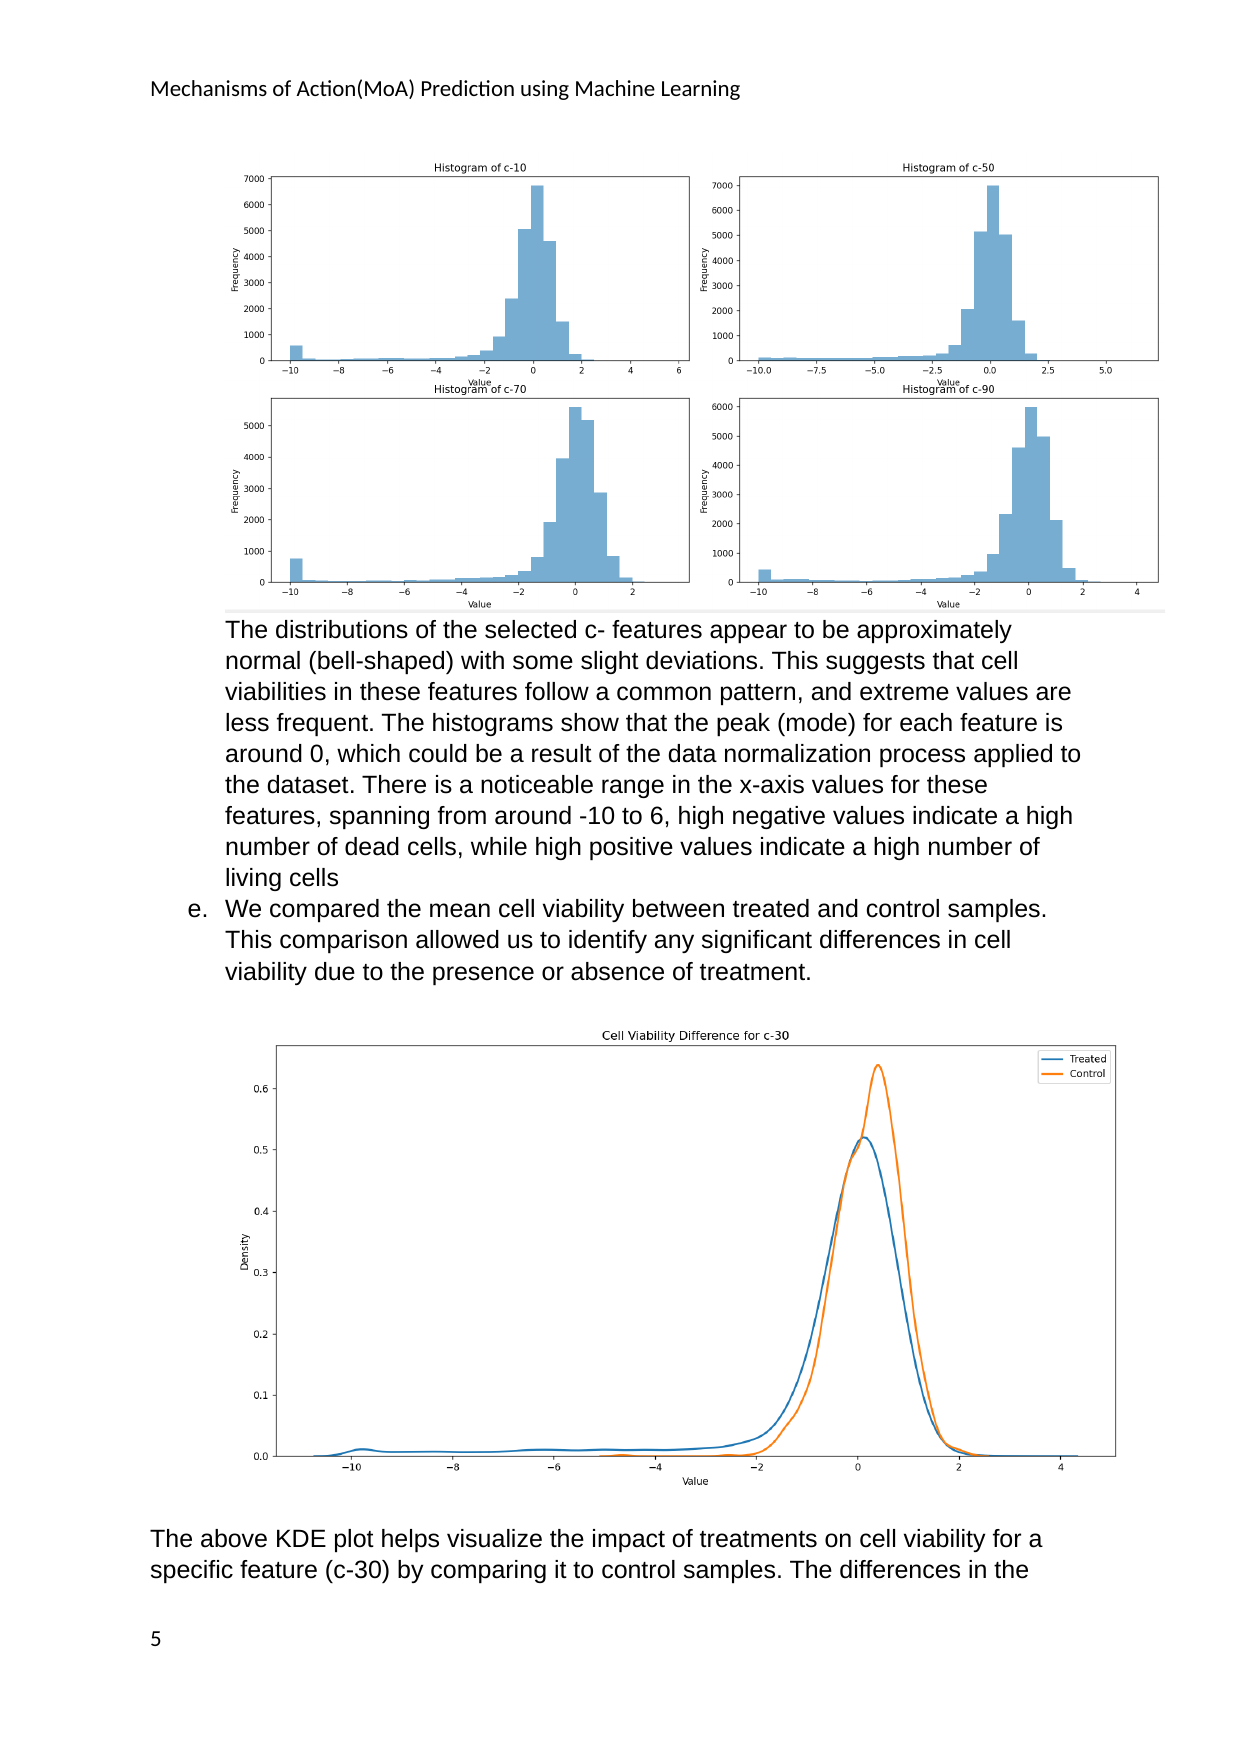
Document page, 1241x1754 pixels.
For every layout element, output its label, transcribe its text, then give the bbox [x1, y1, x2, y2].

list The distributions of the selected c- features appear to be approximately normal (bell-shaped) with some slight deviations. This suggests that cell viabilities in these features follow a common pattern, and extreme values are less frequent. The histograms show that the peak (mode) for each feature is around 0, which could be a result of the data normalization process applied to the dataset. There is a noticeable range in the x-axis values for these features, spanning from around -10 to 6, high negative values indicate a high number of dead cells, while high positive values indicate a high number of living cells [225, 615, 1090, 892]
list We compared the mean cell viability between treated and control samples. This comparison allowed us to identify any significant differences in cell viability due to the presence or absence of treatment. [187, 894, 1090, 985]
picture [225, 150, 1166, 613]
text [150, 1524, 1090, 1584]
picture [225, 1018, 1166, 1506]
